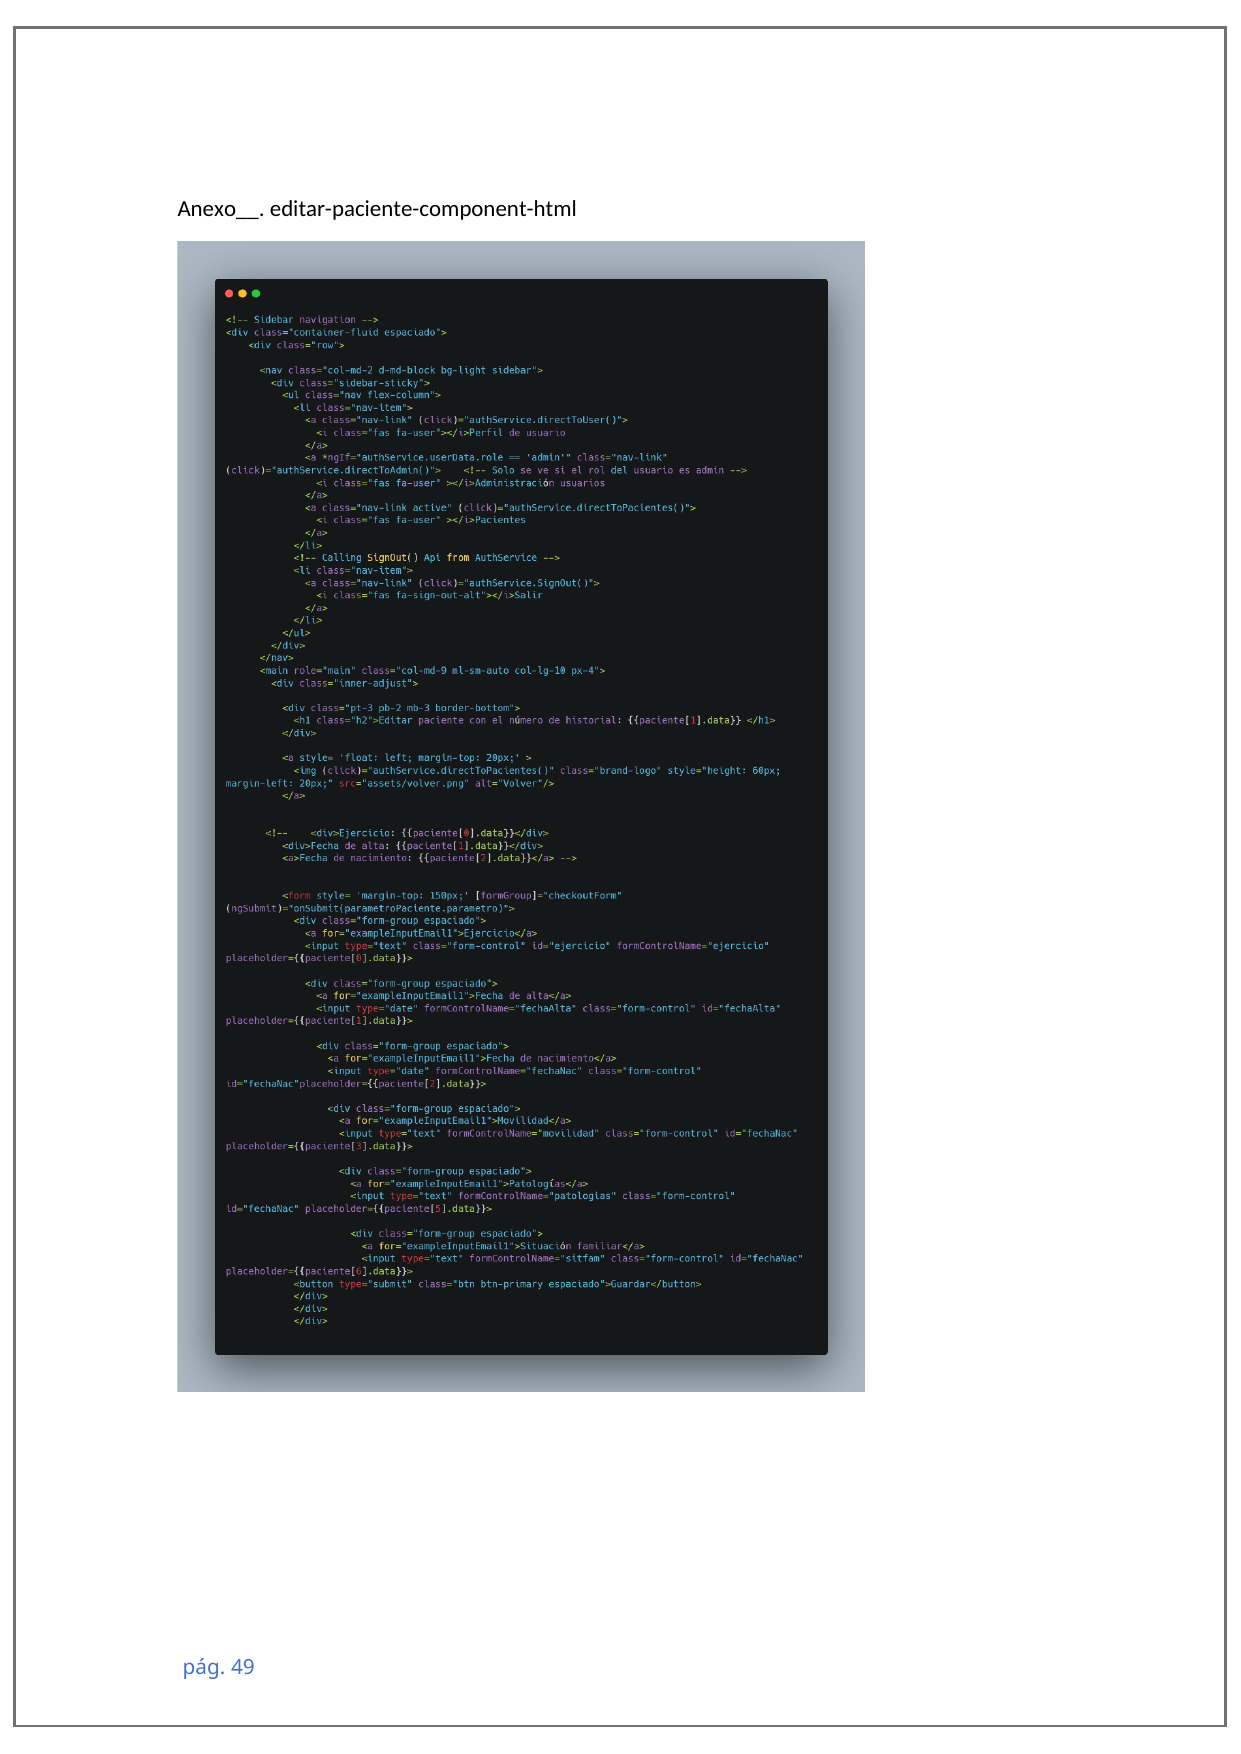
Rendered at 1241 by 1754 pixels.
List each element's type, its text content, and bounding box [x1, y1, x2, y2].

text Anexo__. editar-paciente-component-html [177, 194, 1063, 222]
picture [177, 241, 865, 1392]
